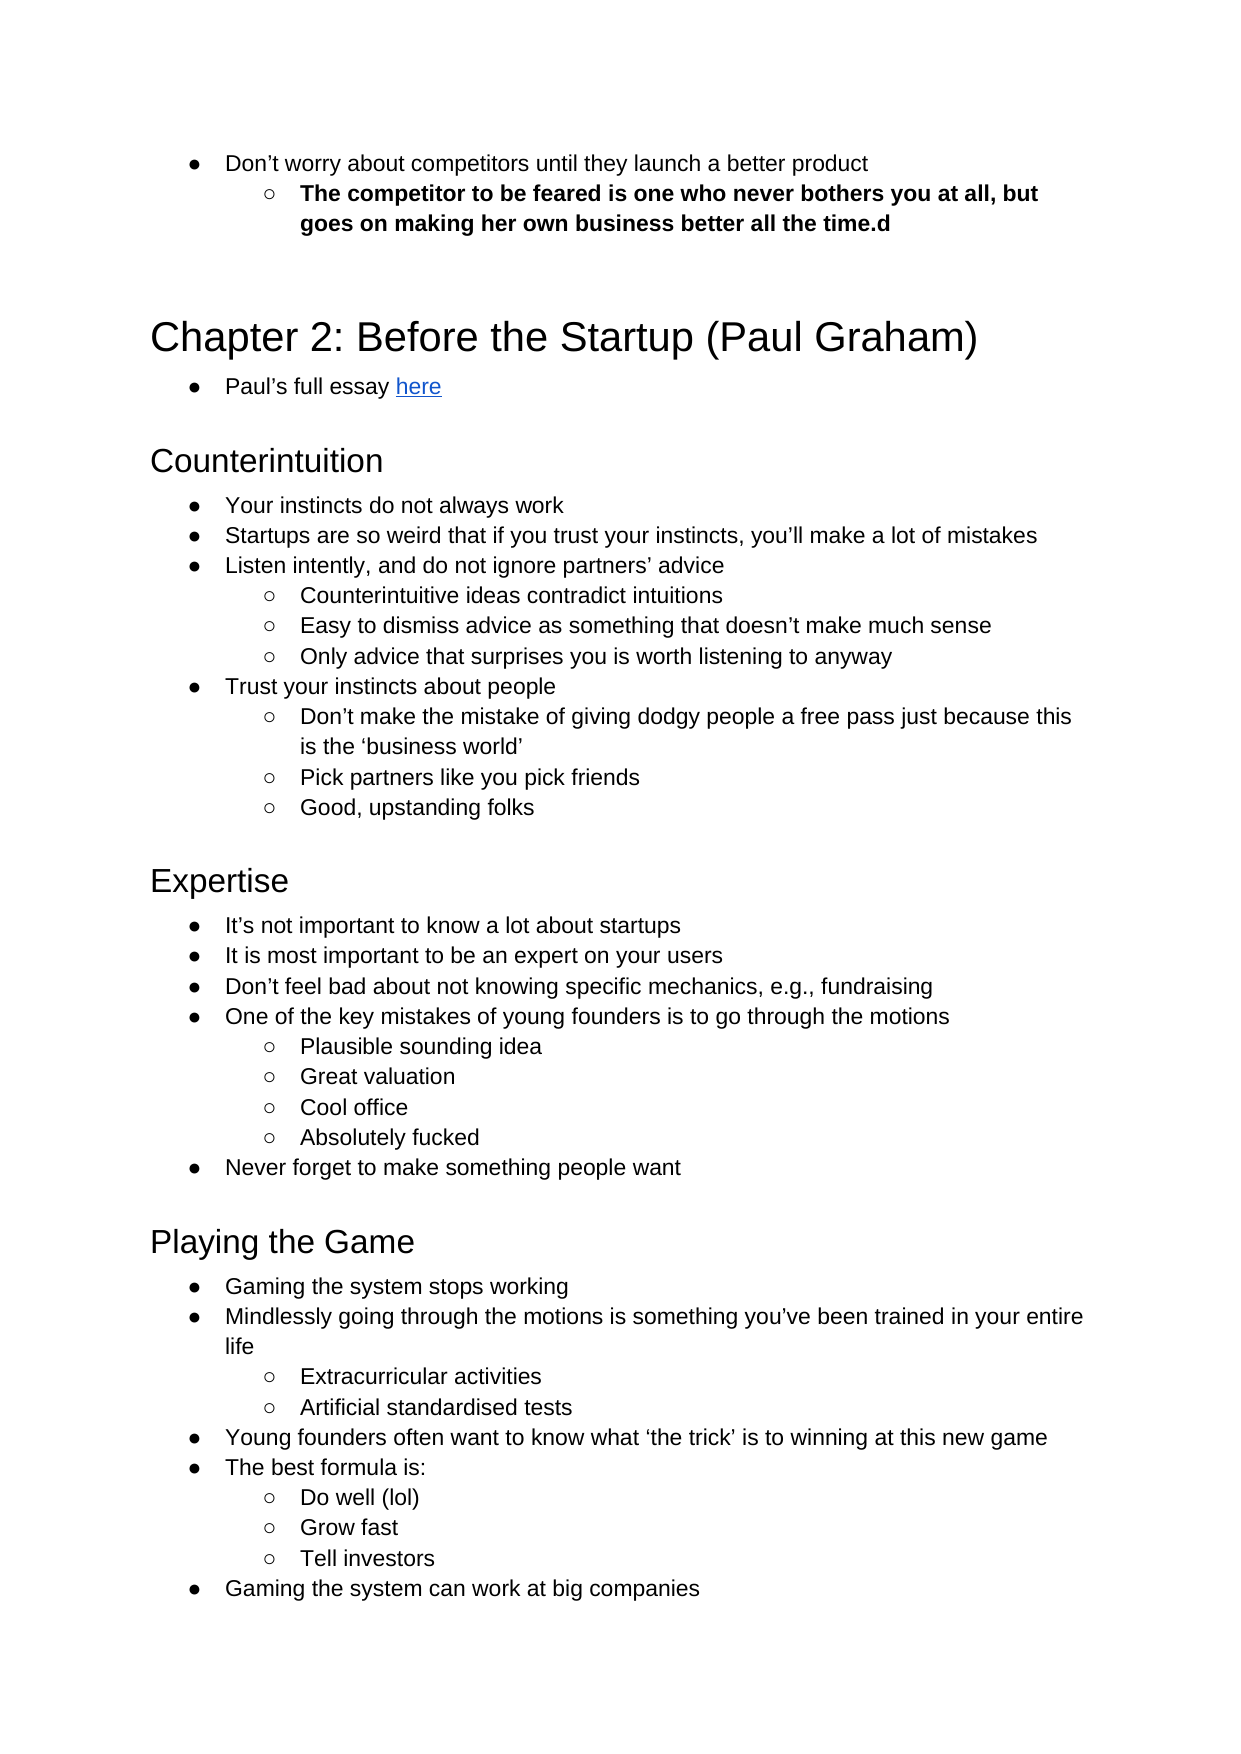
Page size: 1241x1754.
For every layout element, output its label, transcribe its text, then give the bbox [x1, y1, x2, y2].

list Plausible sounding idea [262, 1033, 1090, 1059]
list Don’t worry about competitors until they launch a better product [187, 150, 1090, 176]
list It’s not important to know a lot about startups [187, 912, 1090, 939]
list Pick partners like you pick friends [262, 763, 1090, 790]
list Good, upstanding folks [262, 794, 1090, 820]
list Artificial standardised tests [262, 1393, 1090, 1420]
list Gaming the system can work at big companies [187, 1575, 1090, 1601]
list Only advice that surprises you is worth listening to anyway [262, 643, 1090, 669]
list Gaming the system stops working [187, 1273, 1090, 1299]
list Cool office [262, 1093, 1090, 1120]
list Absolutely fucked [262, 1124, 1090, 1150]
list Do well (lol) [262, 1484, 1090, 1510]
list Trust your instincts about people [187, 673, 1090, 699]
list Easy to dismiss advice as something that doesn’t make much sense [262, 612, 1090, 639]
list Counterintuitive ideas contradict intuitions [262, 582, 1090, 608]
list Grow fast [262, 1514, 1090, 1541]
list Mindlessly going through the motions is something you’ve been trained in your entire life [187, 1303, 1090, 1359]
subtitle Expertise [150, 861, 1090, 900]
list Young founders often want to know what ‘the trick’ is to winning at this new game [187, 1424, 1090, 1450]
subtitle Playing the Game [150, 1222, 1090, 1260]
list Great valuation [262, 1063, 1090, 1090]
list One of the key mistakes of young founders is to go through the motions [187, 1003, 1090, 1029]
list Extracurricular activities [262, 1363, 1090, 1389]
list Don’t make the mistake of giving dodgy people a free pass just because this is the ‘business world’ [262, 703, 1090, 759]
list It is most important to be an expert on your users [187, 942, 1090, 969]
list The competitor to be feared is one who never bothers you at all, but goes on making her own business better all the time.d [262, 180, 1090, 237]
list Don’t feel bad about not knowing specific mechanics, e.g., fundraising [187, 973, 1090, 999]
list Your instincts do not always work [187, 492, 1090, 518]
list Tell investors [262, 1544, 1090, 1571]
list The best formula is: [187, 1454, 1090, 1480]
list Never forget to make something people want [187, 1154, 1090, 1180]
list Listen intently, and do not ignore partners’ advice [187, 552, 1090, 578]
list Paul’s full essay here [187, 373, 1090, 399]
list Startups are so weird that if you trust your instincts, you’ll make a lot of mistakes [187, 522, 1090, 548]
subtitle Chapter 2: Before the Startup (Paul Graham) [150, 312, 1090, 360]
subtitle Counterintuition [150, 441, 1090, 479]
